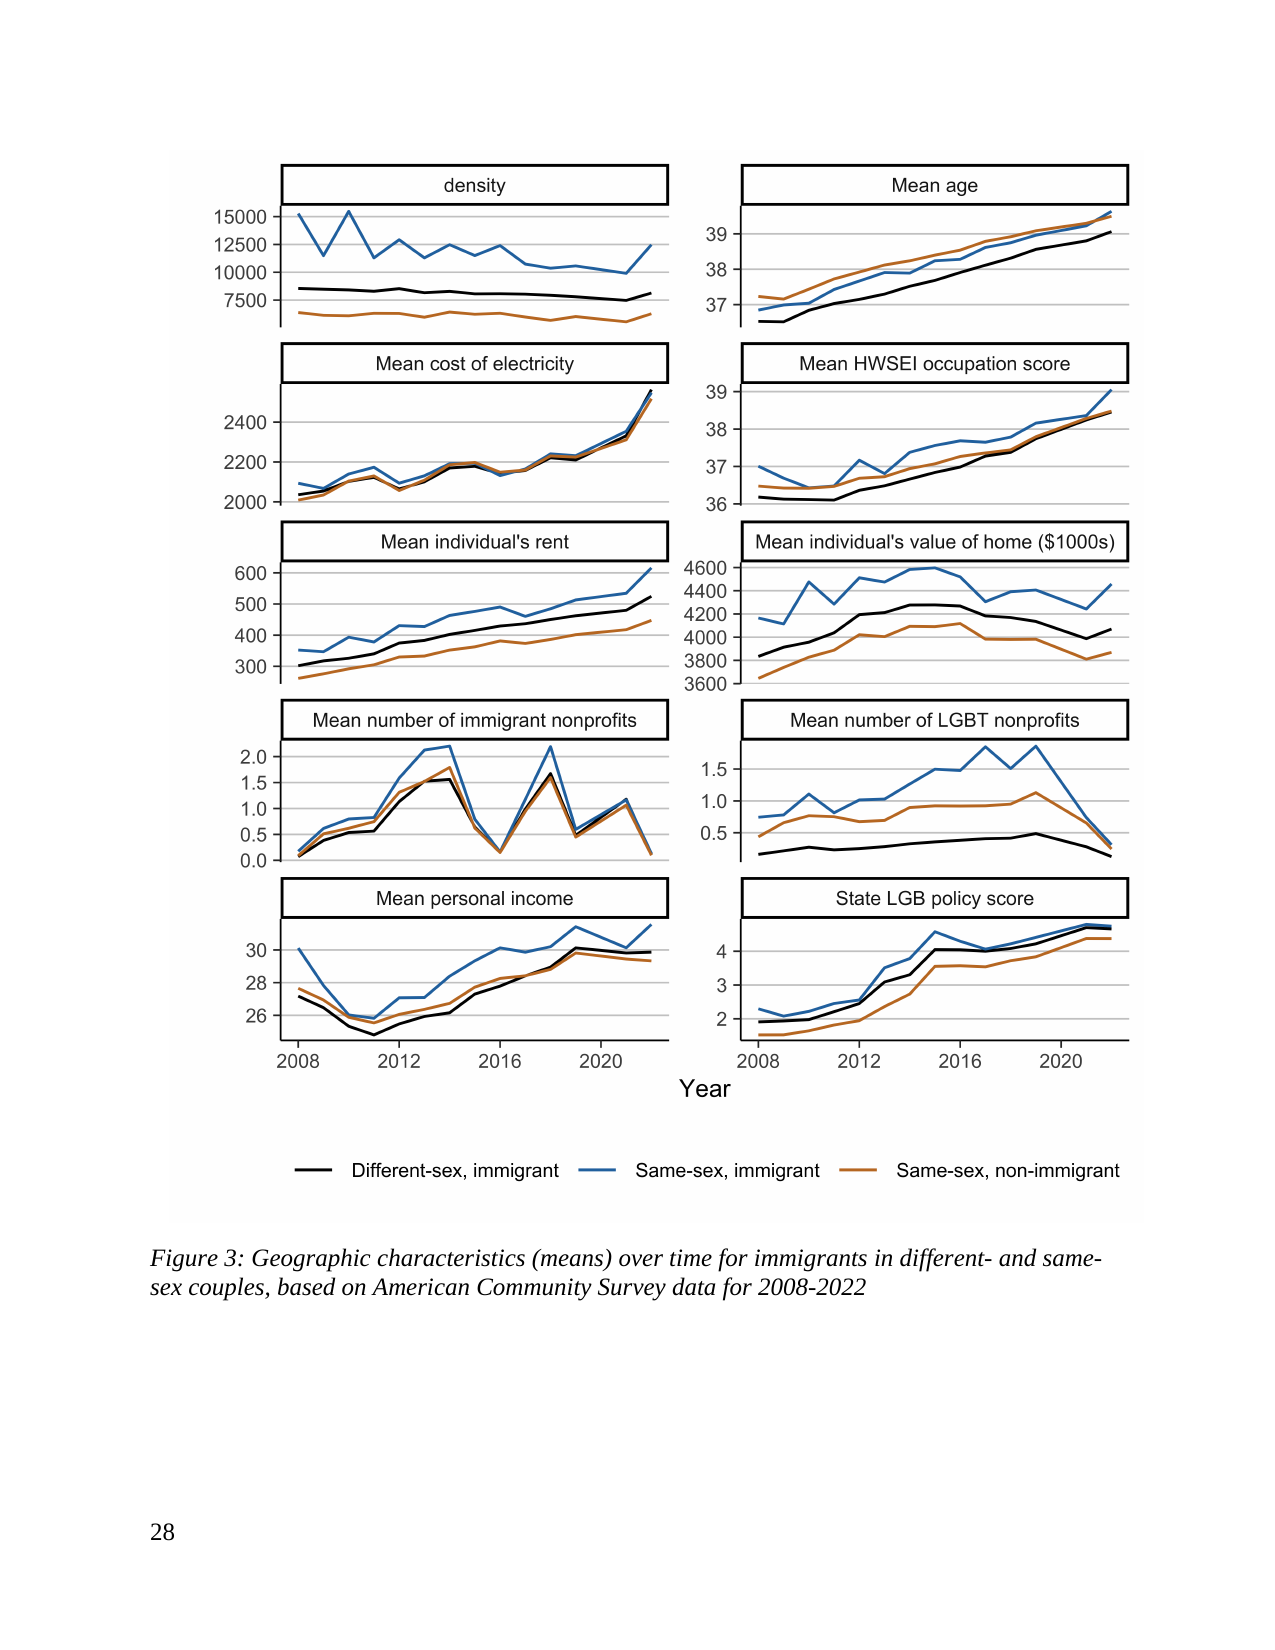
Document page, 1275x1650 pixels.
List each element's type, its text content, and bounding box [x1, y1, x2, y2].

picture [168, 150, 1144, 1223]
text Figure 3: Geographic characteristics (means) over time for immigrants in different- and same-sex couples, based on American Community Survey data for 2008-2022 [150, 1243, 1125, 1301]
